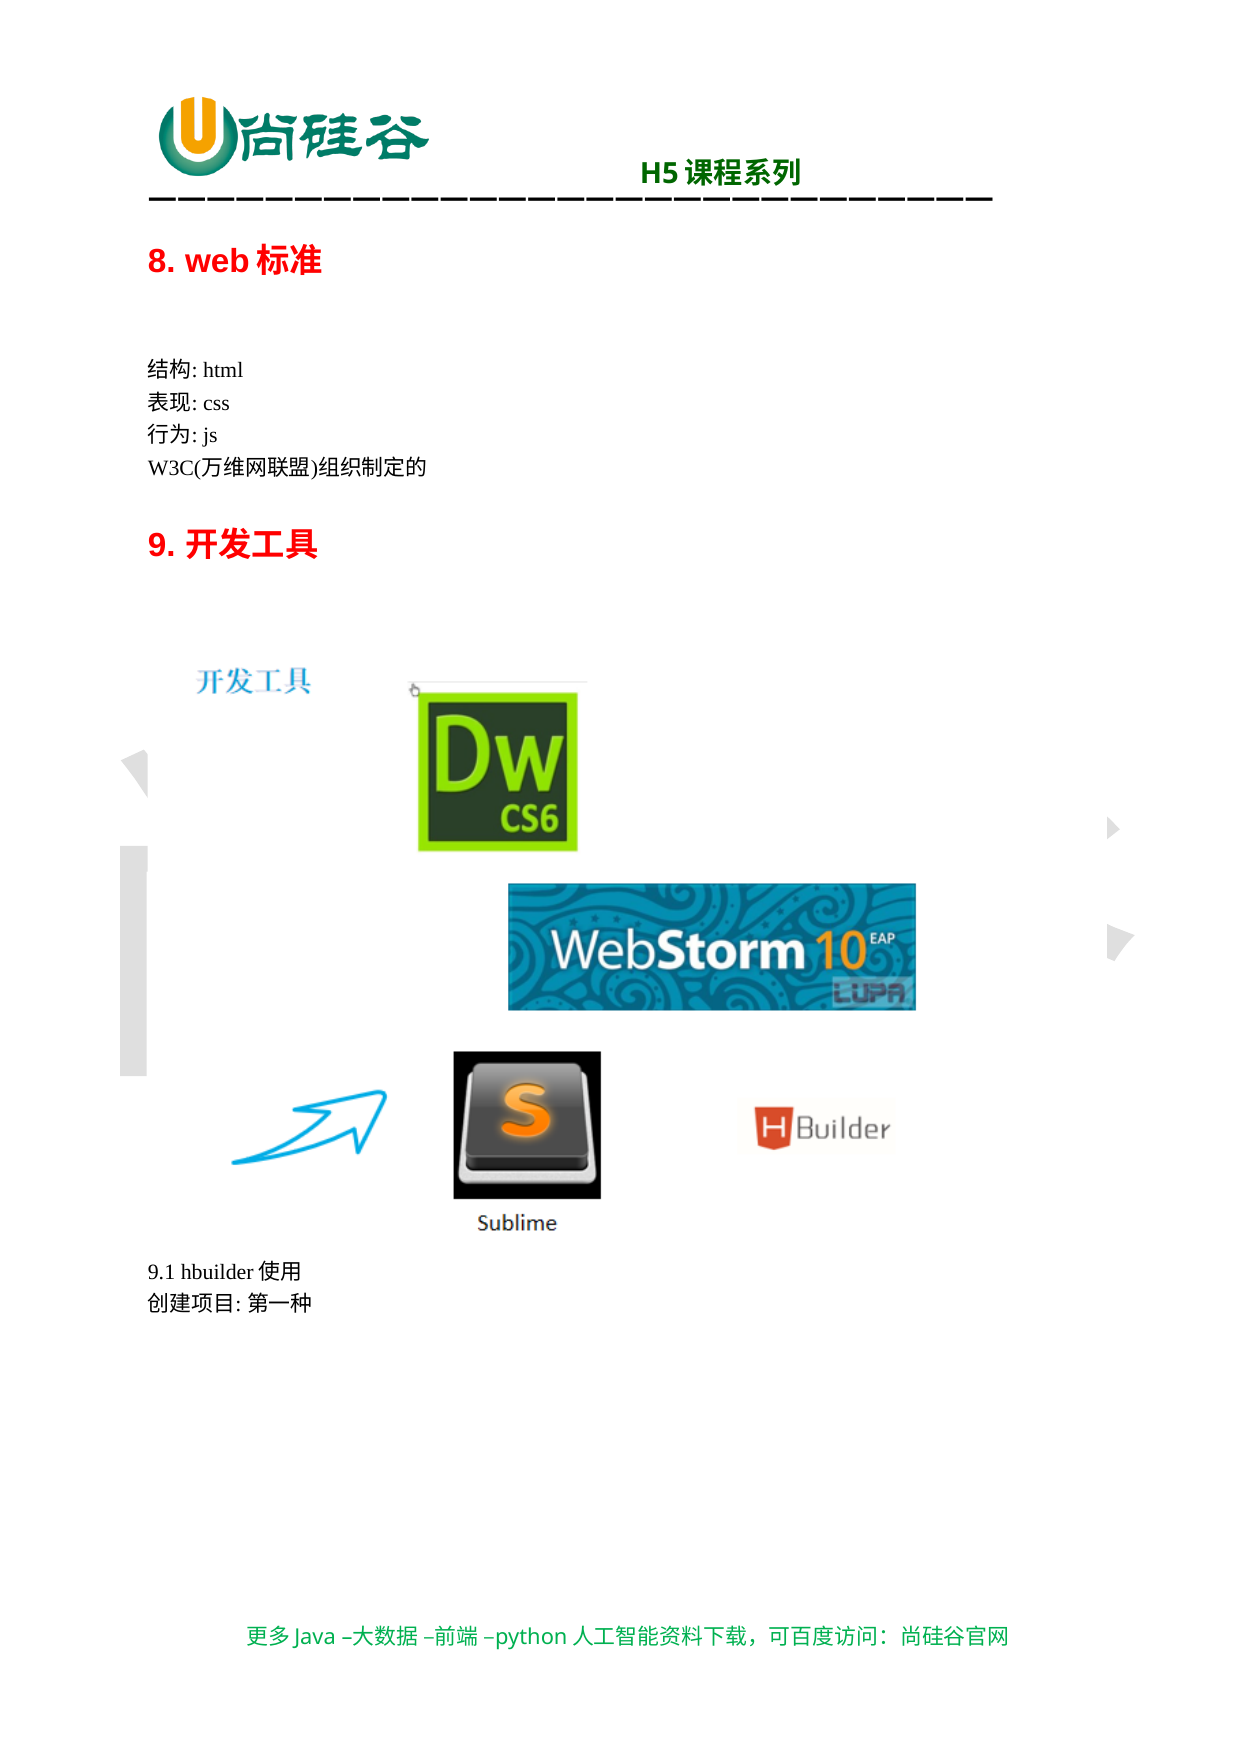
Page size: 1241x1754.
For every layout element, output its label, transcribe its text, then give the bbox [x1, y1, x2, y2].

subtitle 开发工具 [148, 509, 1107, 574]
list 行为: js [148, 417, 1107, 449]
subtitle web标准 [148, 225, 1107, 290]
list hbuilder使用 [148, 1253, 1107, 1286]
list 表现: css [148, 384, 1107, 417]
list 创建项目: 第一种 [148, 1286, 1107, 1318]
picture [147, 635, 1107, 1247]
list 结构: html [148, 352, 1107, 384]
list W3C(万维网联盟)组织制定的 [148, 449, 1107, 482]
picture [147, 88, 436, 184]
